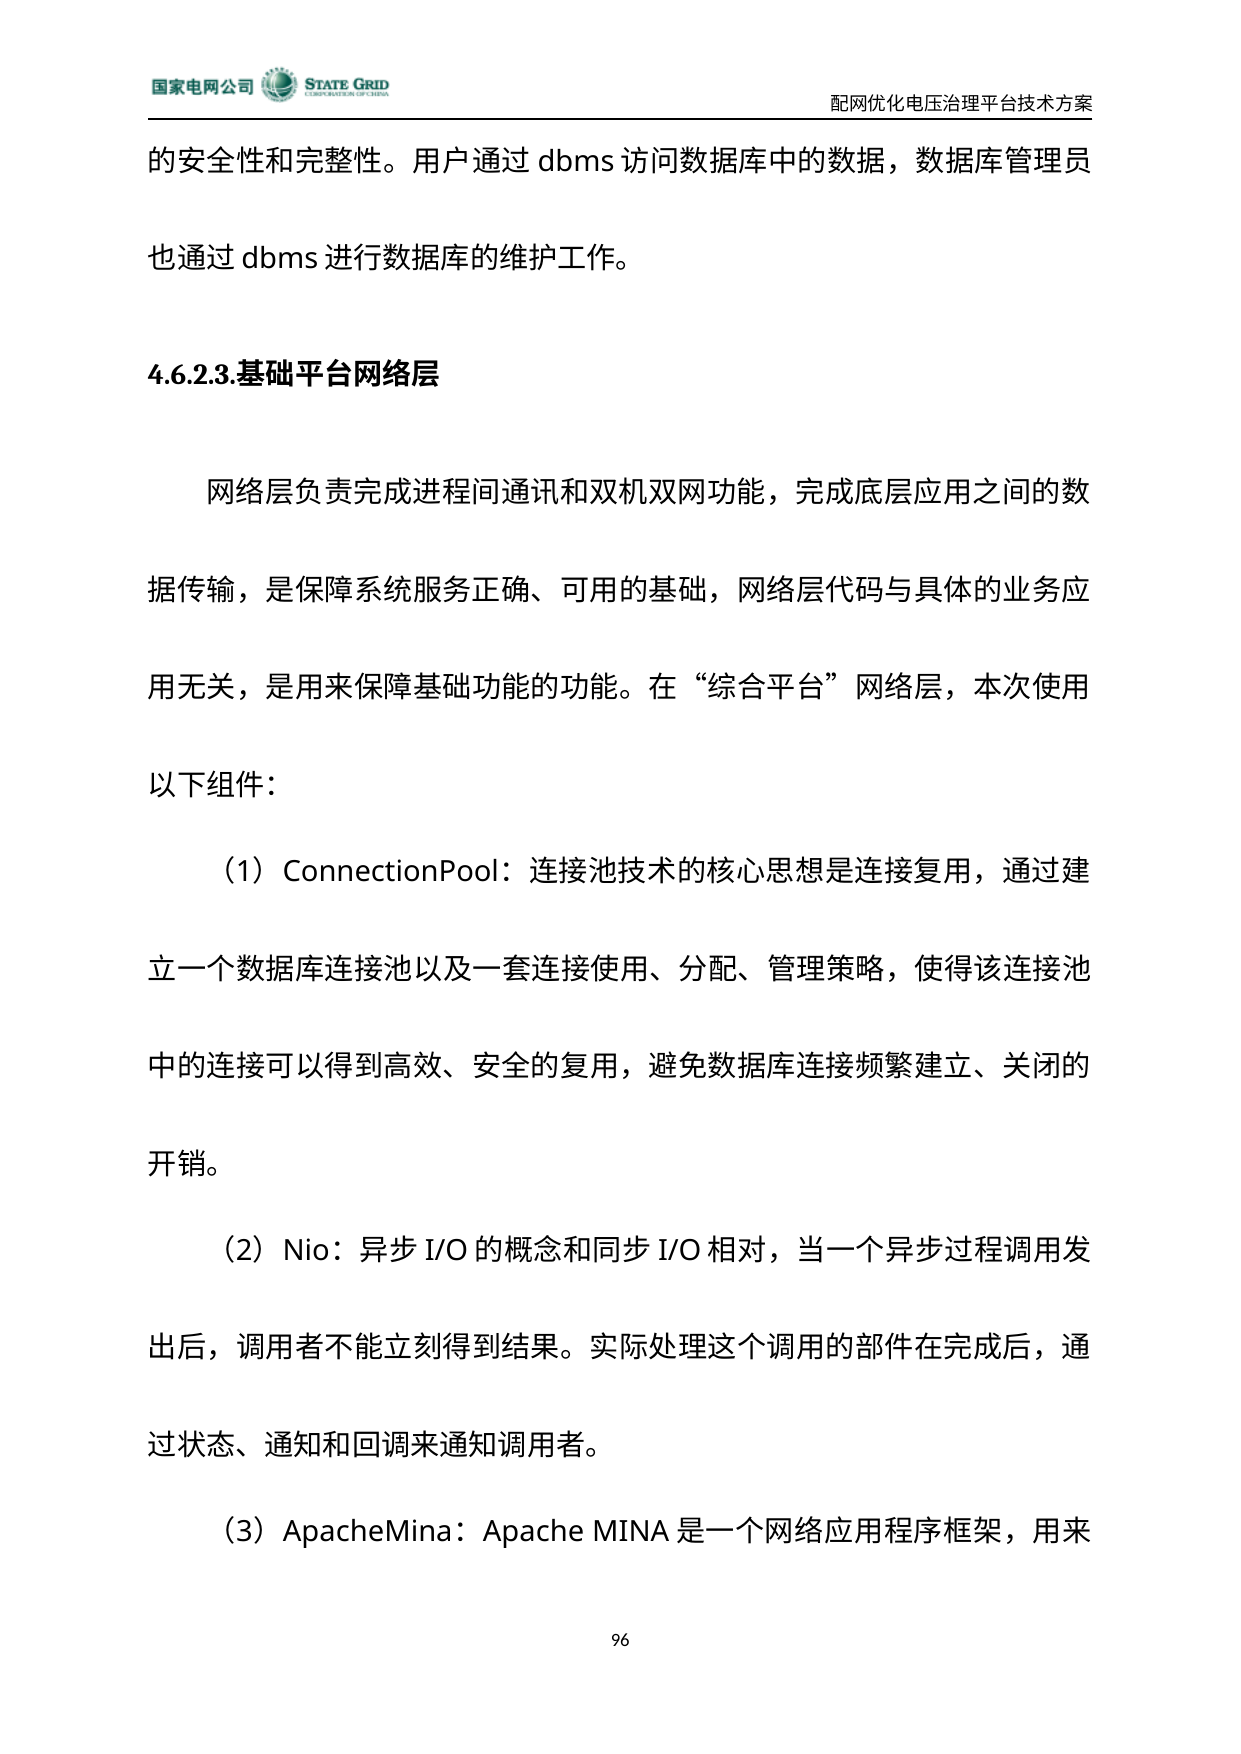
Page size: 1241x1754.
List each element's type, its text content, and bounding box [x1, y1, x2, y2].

subtitle 基础平台网络层 [148, 339, 1092, 404]
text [148, 1496, 1092, 1561]
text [148, 126, 1092, 288]
text （2）Nio：异步I/O的概念和同步I/O相对，当一个异步过程调用发出后，调用者不能立刻得到结果。实际处理这个调用的部件在完成后，通过状态、通知和回调来通知调用者。 [148, 1215, 1092, 1475]
text 网络层负责完成进程间通讯和双机双网功能，完成底层应用之间的数据传输，是保障系统服务正确、可用的基础，网络层代码与具体的业务应用无关，是用来保障基础功能的功能。在“综合平台”网络层，本次使用以下组件： [148, 458, 1092, 815]
text （1）ConnectionPool：连接池技术的核心思想是连接复用，通过建立一个数据库连接池以及一套连接使用、分配、管理策略，使得该连接池中的连接可以得到高效、安全的复用，避免数据库连接频繁建立、关闭的开销。 [148, 836, 1092, 1194]
